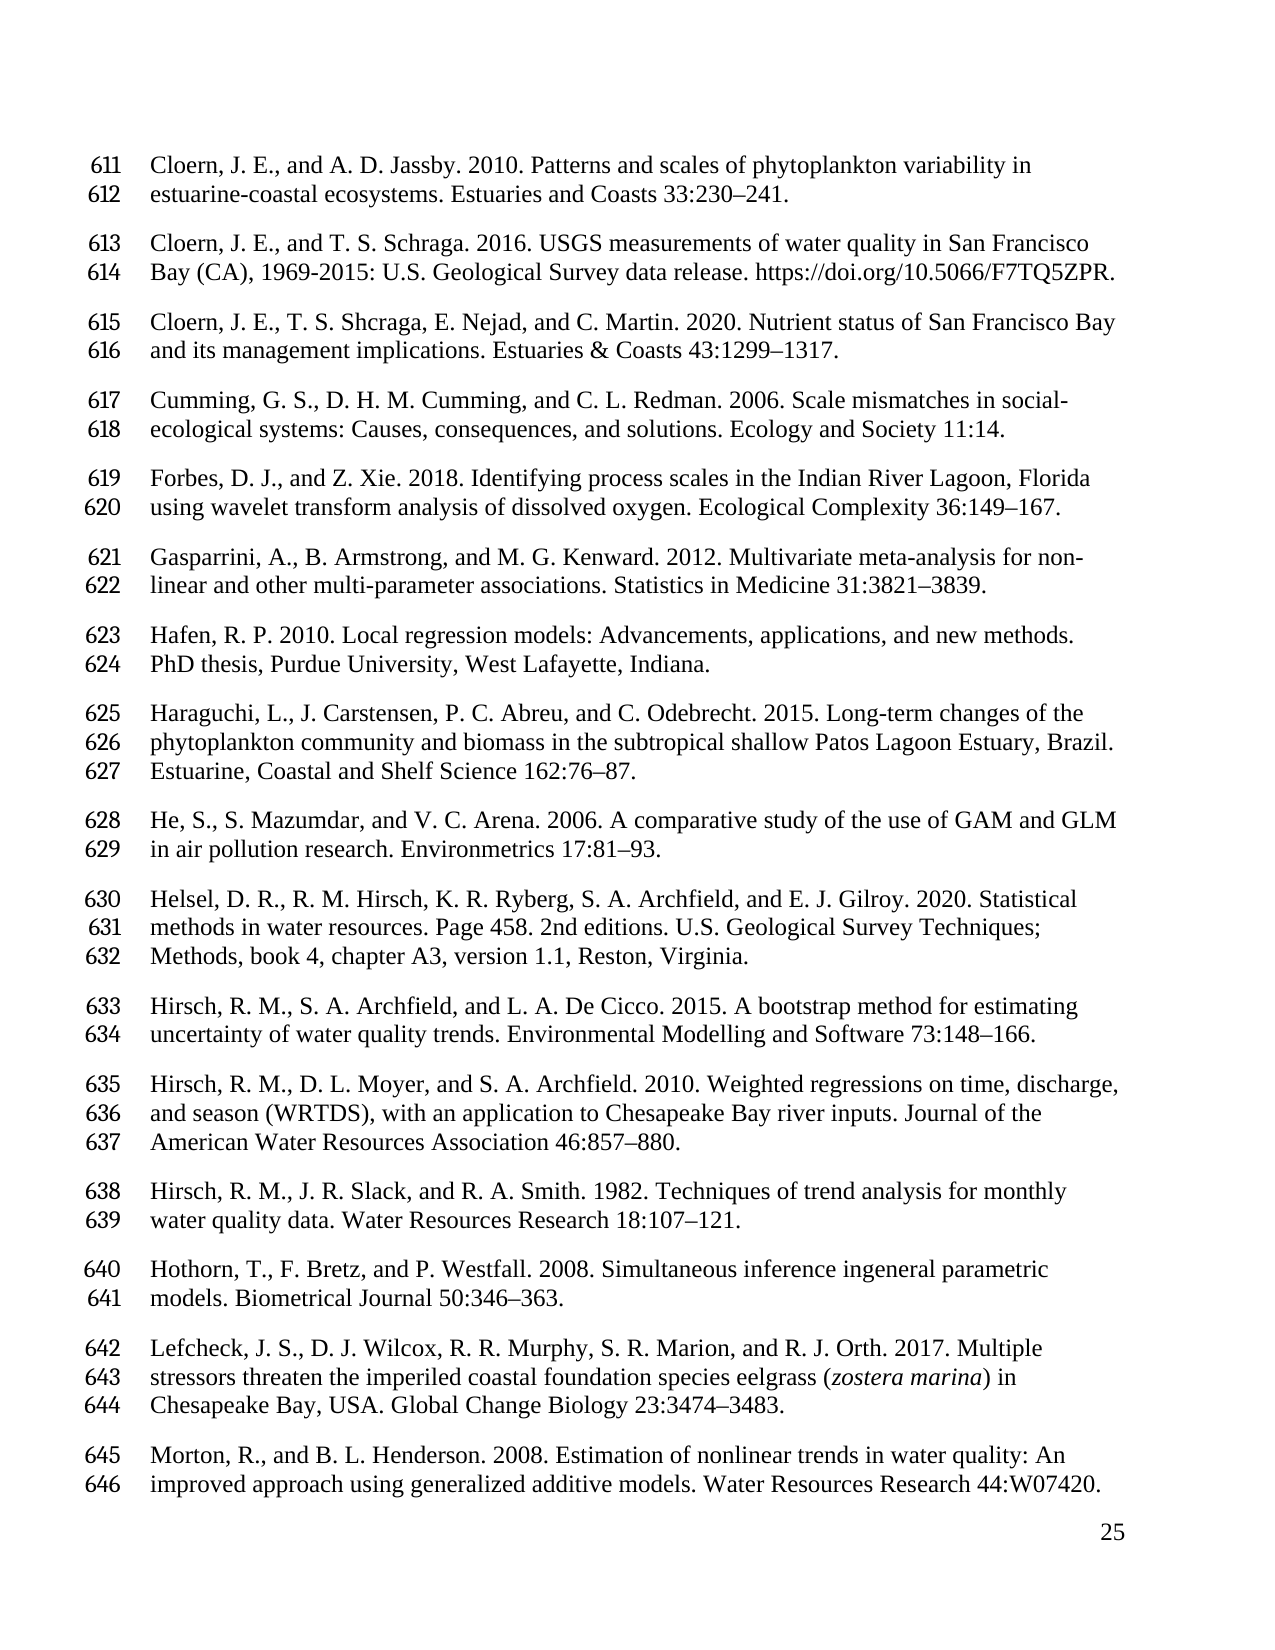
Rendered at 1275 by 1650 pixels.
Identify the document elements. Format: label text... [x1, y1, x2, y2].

text Morton, R., and B. L. Henderson. 2008. Estimation of nonlinear trends in water quality: An improved approach using generalized additive models. Water Resources Research 44:W07420. [150, 1440, 1125, 1497]
text Hirsch, R. M., J. R. Slack, and R. A. Smith. 1982. Techniques of trend analysis for monthly water quality data. Water Resources Research 18:107–121. [150, 1176, 1125, 1234]
text Cloern, J. E., T. S. Shcraga, E. Nejad, and C. Martin. 2020. Nutrient status of San Francisco Bay and its management implications. Estuaries & Coasts 43:1299–1317. [150, 307, 1125, 364]
text Cloern, J. E., and T. S. Schraga. 2016. USGS measurements of water quality in San Francisco Bay (CA), 1969-2015: U.S. Geological Survey data release. https://doi.org/10.5066/F7TQ5ZPR. [150, 228, 1125, 286]
text Haraguchi, L., J. Carstensen, P. C. Abreu, and C. Odebrecht. 2015. Long-term changes of the phytoplankton community and biomass in the subtropical shallow Patos Lagoon Estuary, Brazil. Estuarine, Coastal and Shelf Science 162:76–87. [150, 698, 1125, 784]
text Hirsch, R. M., S. A. Archfield, and L. A. De Cicco. 2015. A bootstrap method for estimating uncertainty of water quality trends. Environmental Modelling and Software 73:148–166. [150, 991, 1125, 1048]
text Cumming, G. S., D. H. M. Cumming, and C. L. Redman. 2006. Scale mismatches in social-ecological systems: Causes, consequences, and solutions. Ecology and Society 11:14. [150, 385, 1125, 442]
text Gasparrini, A., B. Armstrong, and M. G. Kenward. 2012. Multivariate meta-analysis for non-linear and other multi-parameter associations. Statistics in Medicine 31:3821–3839. [150, 542, 1125, 599]
text Helsel, D. R., R. M. Hirsch, K. R. Ryberg, S. A. Archfield, and E. J. Gilroy. 2020. Statistical methods in water resources. Page 458. 2nd editions. U.S. Geological Survey Techniques; Methods, book 4, chapter A3, version 1.1, Reston, Virginia. [150, 884, 1125, 970]
text He, S., S. Mazumdar, and V. C. Arena. 2006. A comparative study of the use of GAM and GLM in air pollution research. Environmetrics 17:81–93. [150, 805, 1125, 863]
text Lefcheck, J. S., D. J. Wilcox, R. R. Murphy, S. R. Marion, and R. J. Orth. 2017. Multiple stressors threaten the imperiled coastal foundation species eelgrass (zostera marina) in Chesapeake Bay, USA. Global Change Biology 23:3474–3483. [150, 1333, 1125, 1419]
text Hafen, R. P. 2010. Local regression models: Advancements, applications, and new methods. PhD thesis, Purdue University, West Lafayette, Indiana. [150, 620, 1125, 677]
text Hirsch, R. M., D. L. Moyer, and S. A. Archfield. 2010. Weighted regressions on time, discharge, and season (WRTDS), with an application to Chesapeake Bay river inputs. Journal of the American Water Resources Association 46:857–880. [150, 1069, 1125, 1155]
text Forbes, D. J., and Z. Xie. 2018. Identifying process scales in the Indian River Lagoon, Florida using wavelet transform analysis of dissolved oxygen. Ecological Complexity 36:149–167. [150, 463, 1125, 521]
text Cloern, J. E., and A. D. Jassby. 2010. Patterns and scales of phytoplankton variability in estuarine-coastal ecosystems. Estuaries and Coasts 33:230–241. [150, 150, 1125, 207]
text Hothorn, T., F. Bretz, and P. Westfall. 2008. Simultaneous inference ingeneral parametric models. Biometrical Journal 50:346–363. [150, 1254, 1125, 1312]
